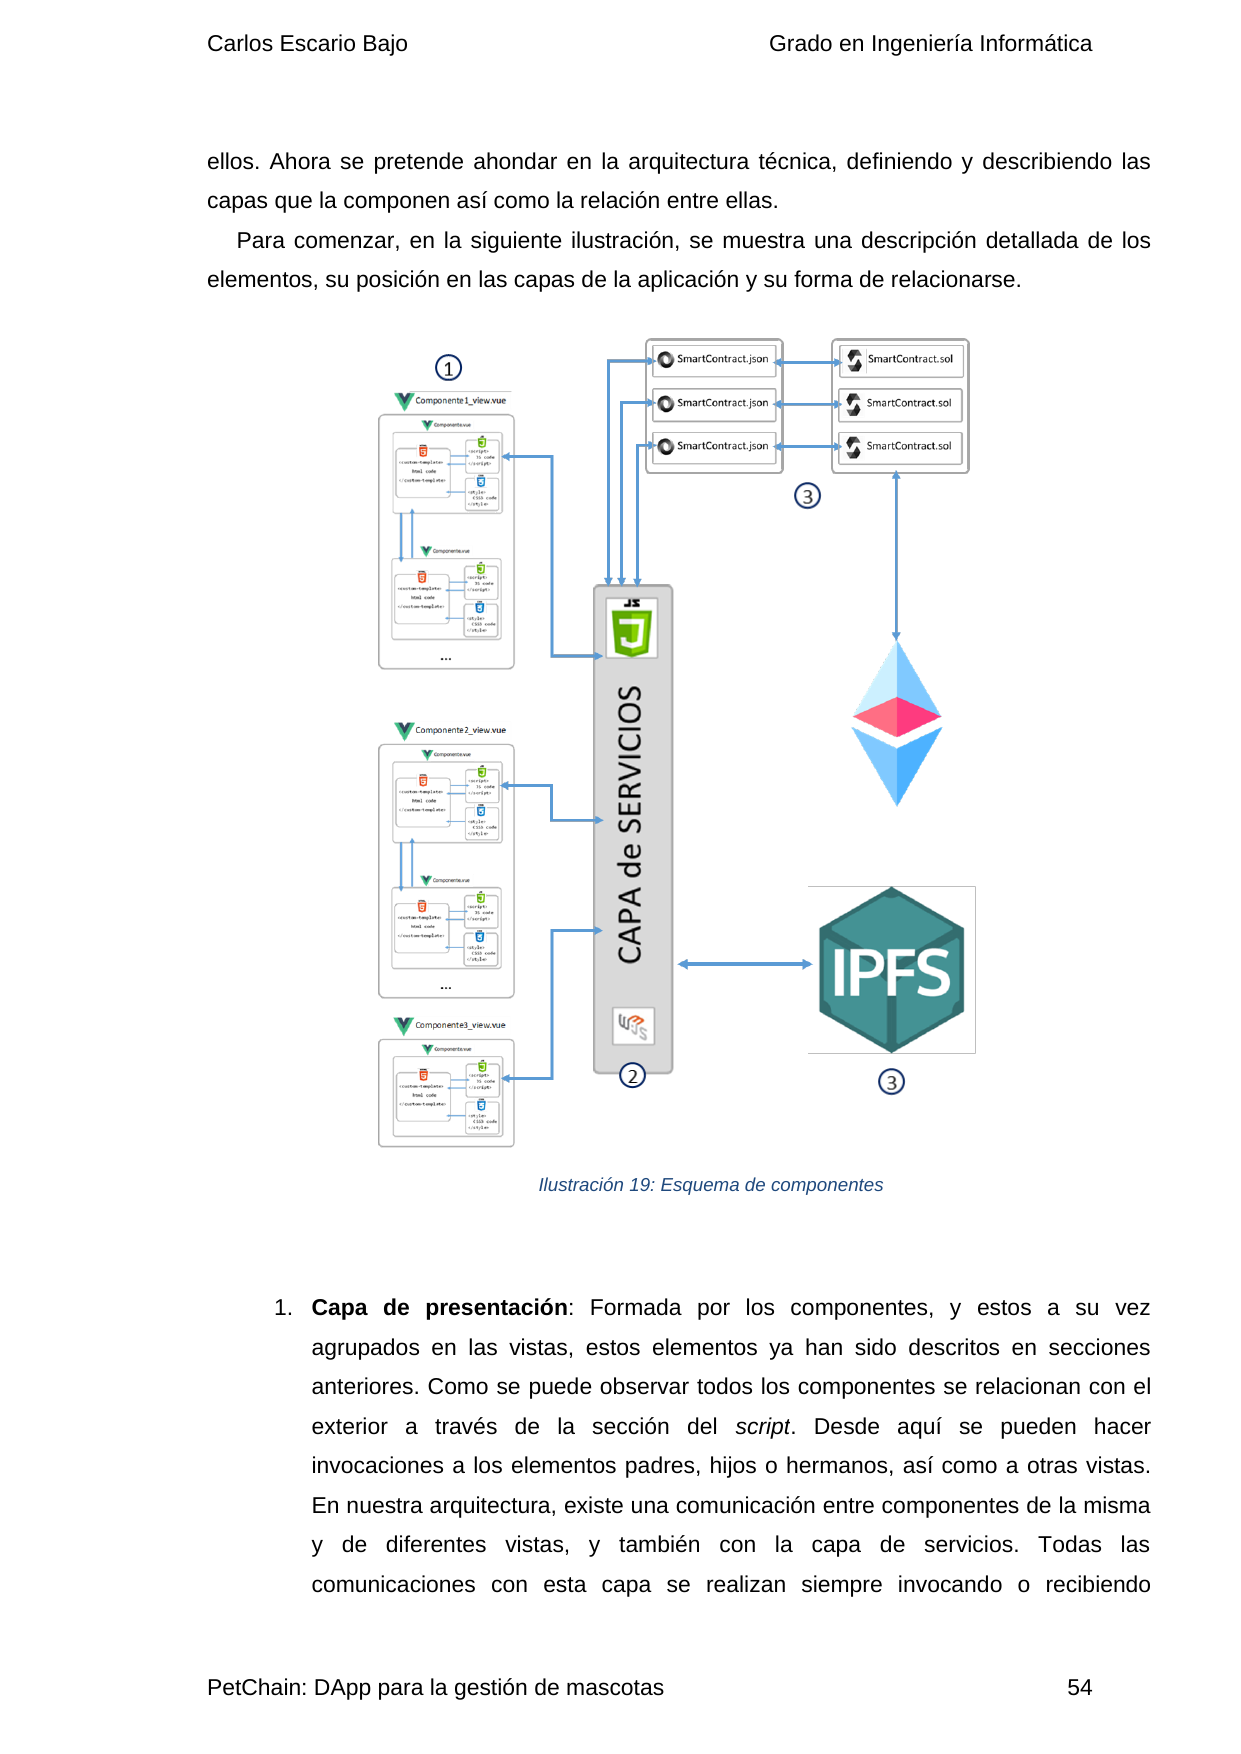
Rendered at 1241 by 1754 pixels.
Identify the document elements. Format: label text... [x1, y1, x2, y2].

text Para comenzar, en la siguiente ilustración, se muestra una descripción detallada de los elementos, su posición en las capas de la aplicación y su forma de relacionarse. [207, 227, 1152, 292]
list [274, 1294, 1152, 1597]
picture [378, 338, 980, 1148]
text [207, 174, 1152, 213]
